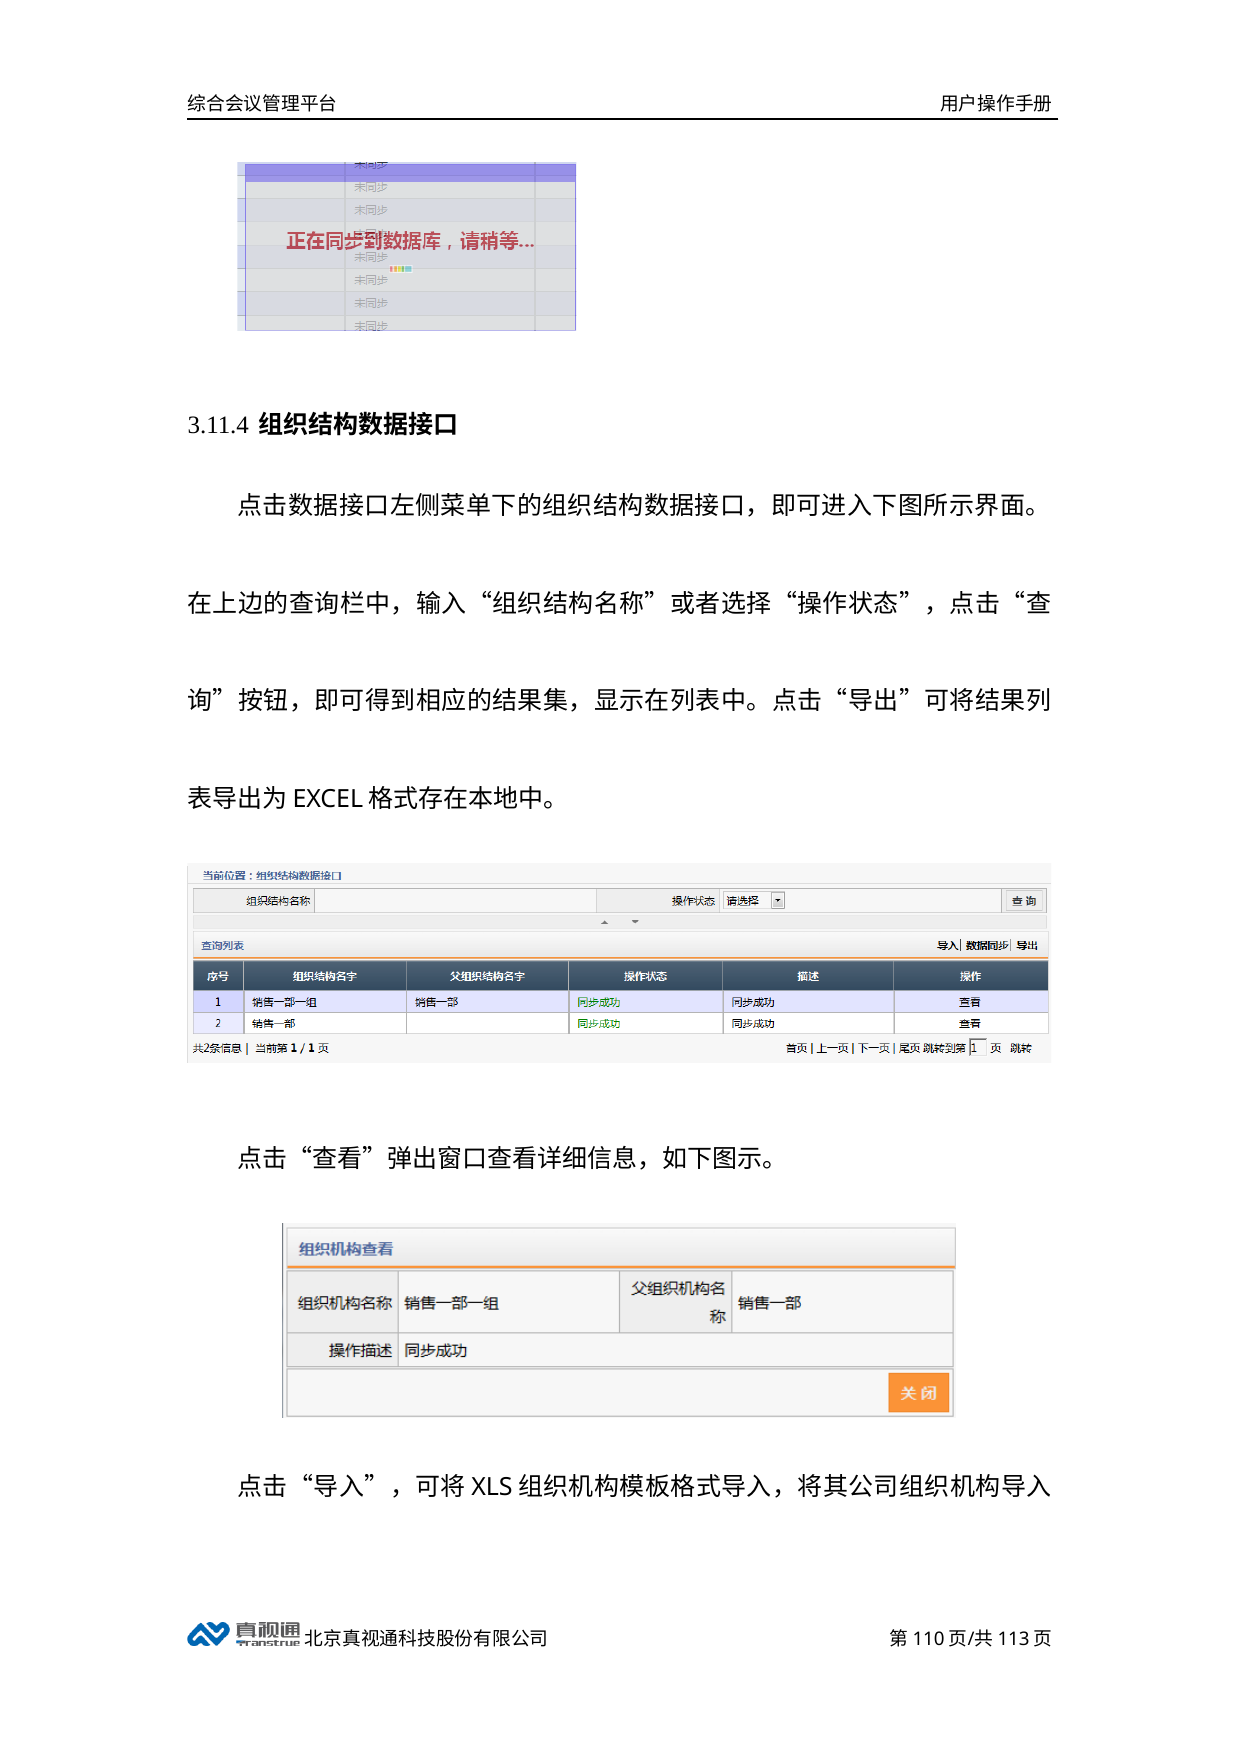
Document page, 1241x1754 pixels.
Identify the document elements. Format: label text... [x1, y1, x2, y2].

picture [187, 1622, 300, 1646]
picture [282, 1223, 956, 1418]
picture [187, 863, 1052, 1063]
subtitle 组织结构数据接口 [187, 390, 1051, 455]
picture [237, 162, 577, 331]
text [187, 1452, 1051, 1517]
text 点击“查看”弹出窗口查看详细信息，如下图示。 [187, 1124, 1051, 1189]
text 点击数据接口左侧菜单下的组织结构数据接口，即可进入下图所示界面。在上边的查询栏中，输入“组织结构名称”或者选择“操作状态”，点击“查询”按钮，即可得到相应的结果集，显示在列表中。点击“导出”可将结果列表导出为EXCEL格式存在本地中。 [187, 471, 1051, 829]
